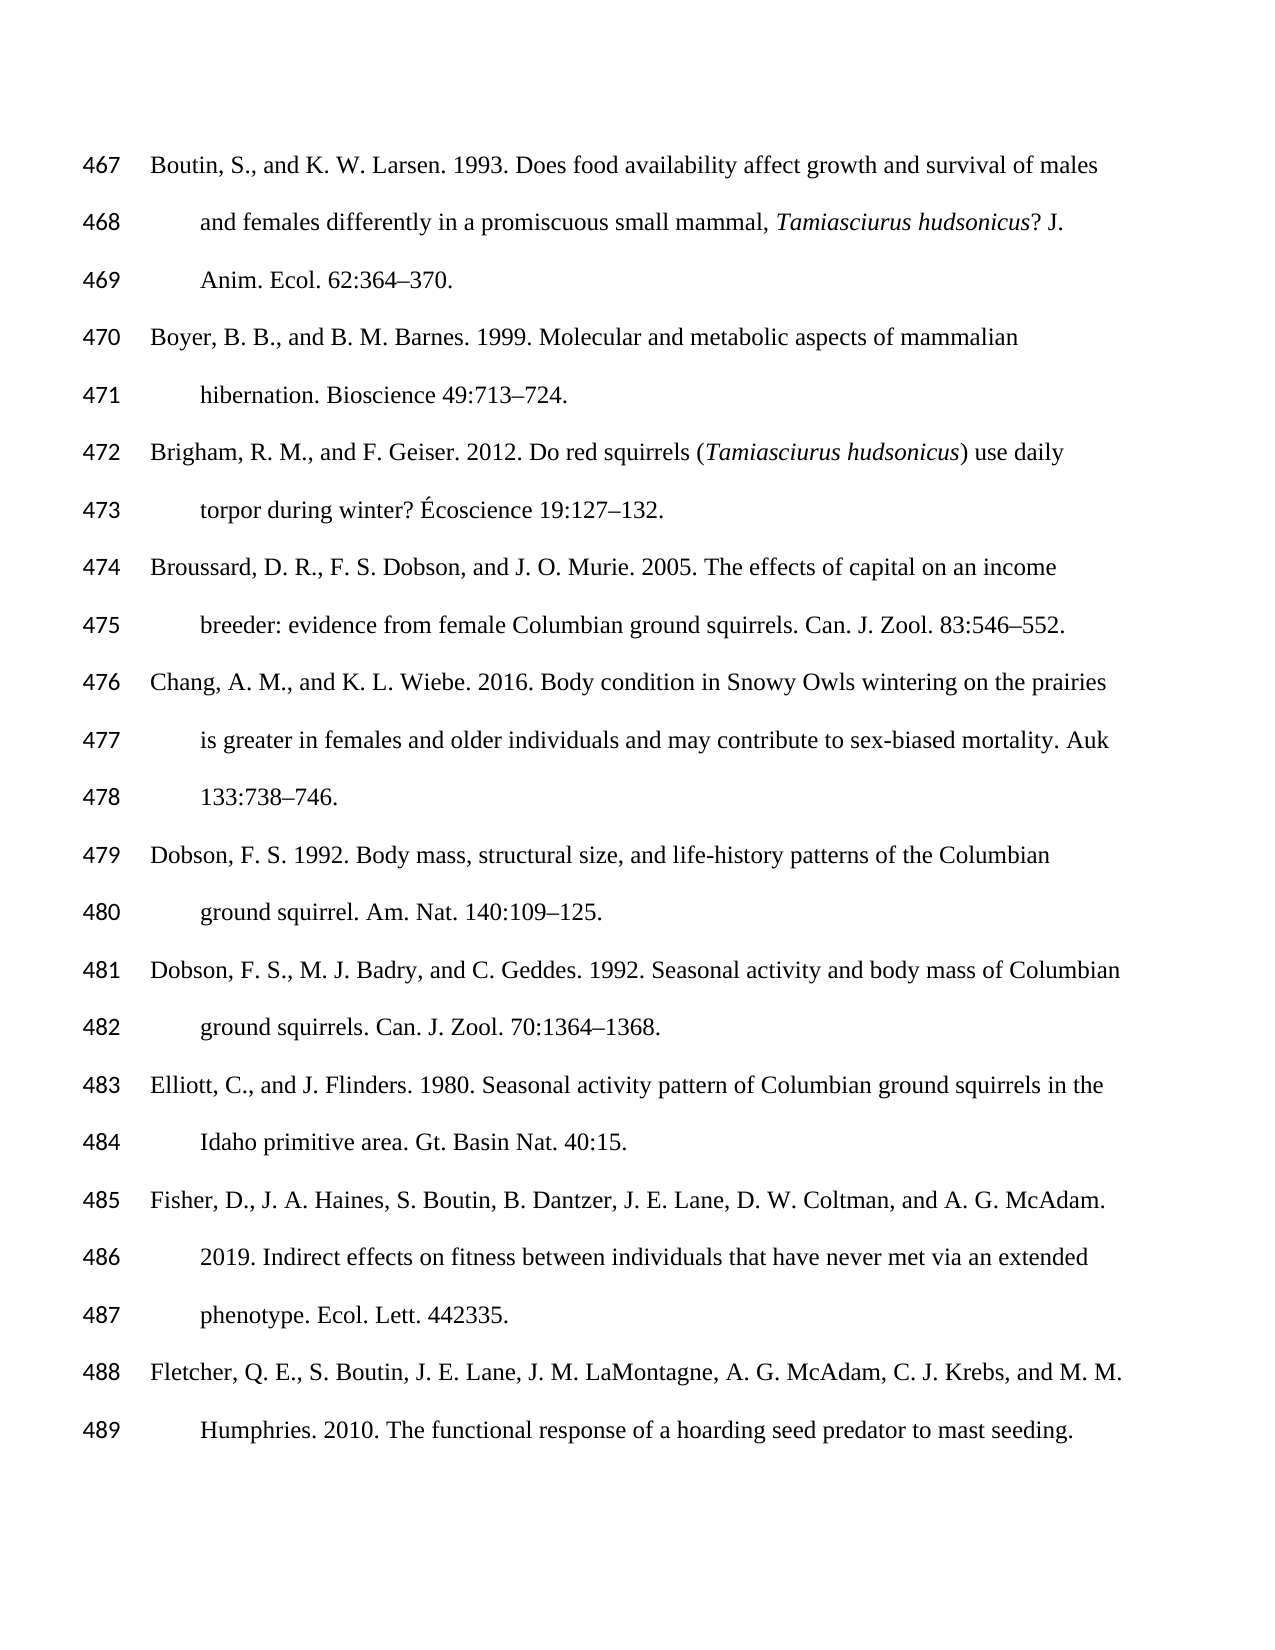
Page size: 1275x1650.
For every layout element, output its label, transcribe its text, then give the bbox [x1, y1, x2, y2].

text Elliott, C., and J. Flinders. 1980. Seasonal activity pattern of Columbian ground squirrels in the Idaho primitive area. Gt. Basin Nat. 40:15. [150, 1070, 1125, 1156]
text Broussard, D. R., F. S. Dobson, and J. O. Murie. 2005. The effects of capital on an income breeder: evidence from female Columbian ground squirrels. Can. J. Zool. 83:546–552. [150, 552, 1125, 639]
text Dobson, F. S. 1992. Body mass, structural size, and life-history patterns of the Columbian ground squirrel. Am. Nat. 140:109–125. [150, 840, 1125, 926]
text Fisher, D., J. A. Haines, S. Boutin, B. Dantzer, J. E. Lane, D. W. Coltman, and A. G. McAdam. 2019. Indirect effects on fitness between individuals that have never met via an extended phenotype. Ecol. Lett. 442335. [150, 1185, 1125, 1329]
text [150, 1357, 1125, 1444]
text Boutin, S., and K. W. Larsen. 1993. Does food availability affect growth and survival of males and females differently in a promiscuous small mammal, Tamiasciurus hudsonicus? J. Anim. Ecol. 62:364–370. [150, 150, 1125, 294]
text Chang, A. M., and K. L. Wiebe. 2016. Body condition in Snowy Owls wintering on the prairies is greater in females and older individuals and may contribute to sex-biased mortality. Auk 133:738–746. [150, 667, 1125, 811]
text Brigham, R. M., and F. Geiser. 2012. Do red squirrels (Tamiasciurus hudsonicus) use daily torpor during winter? Écoscience 19:127–132. [150, 437, 1125, 524]
text Dobson, F. S., M. J. Badry, and C. Geddes. 1992. Seasonal activity and body mass of Columbian ground squirrels. Can. J. Zool. 70:1364–1368. [150, 955, 1125, 1041]
text Boyer, B. B., and B. M. Barnes. 1999. Molecular and metabolic aspects of mammalian hibernation. Bioscience 49:713–724. [150, 322, 1125, 409]
